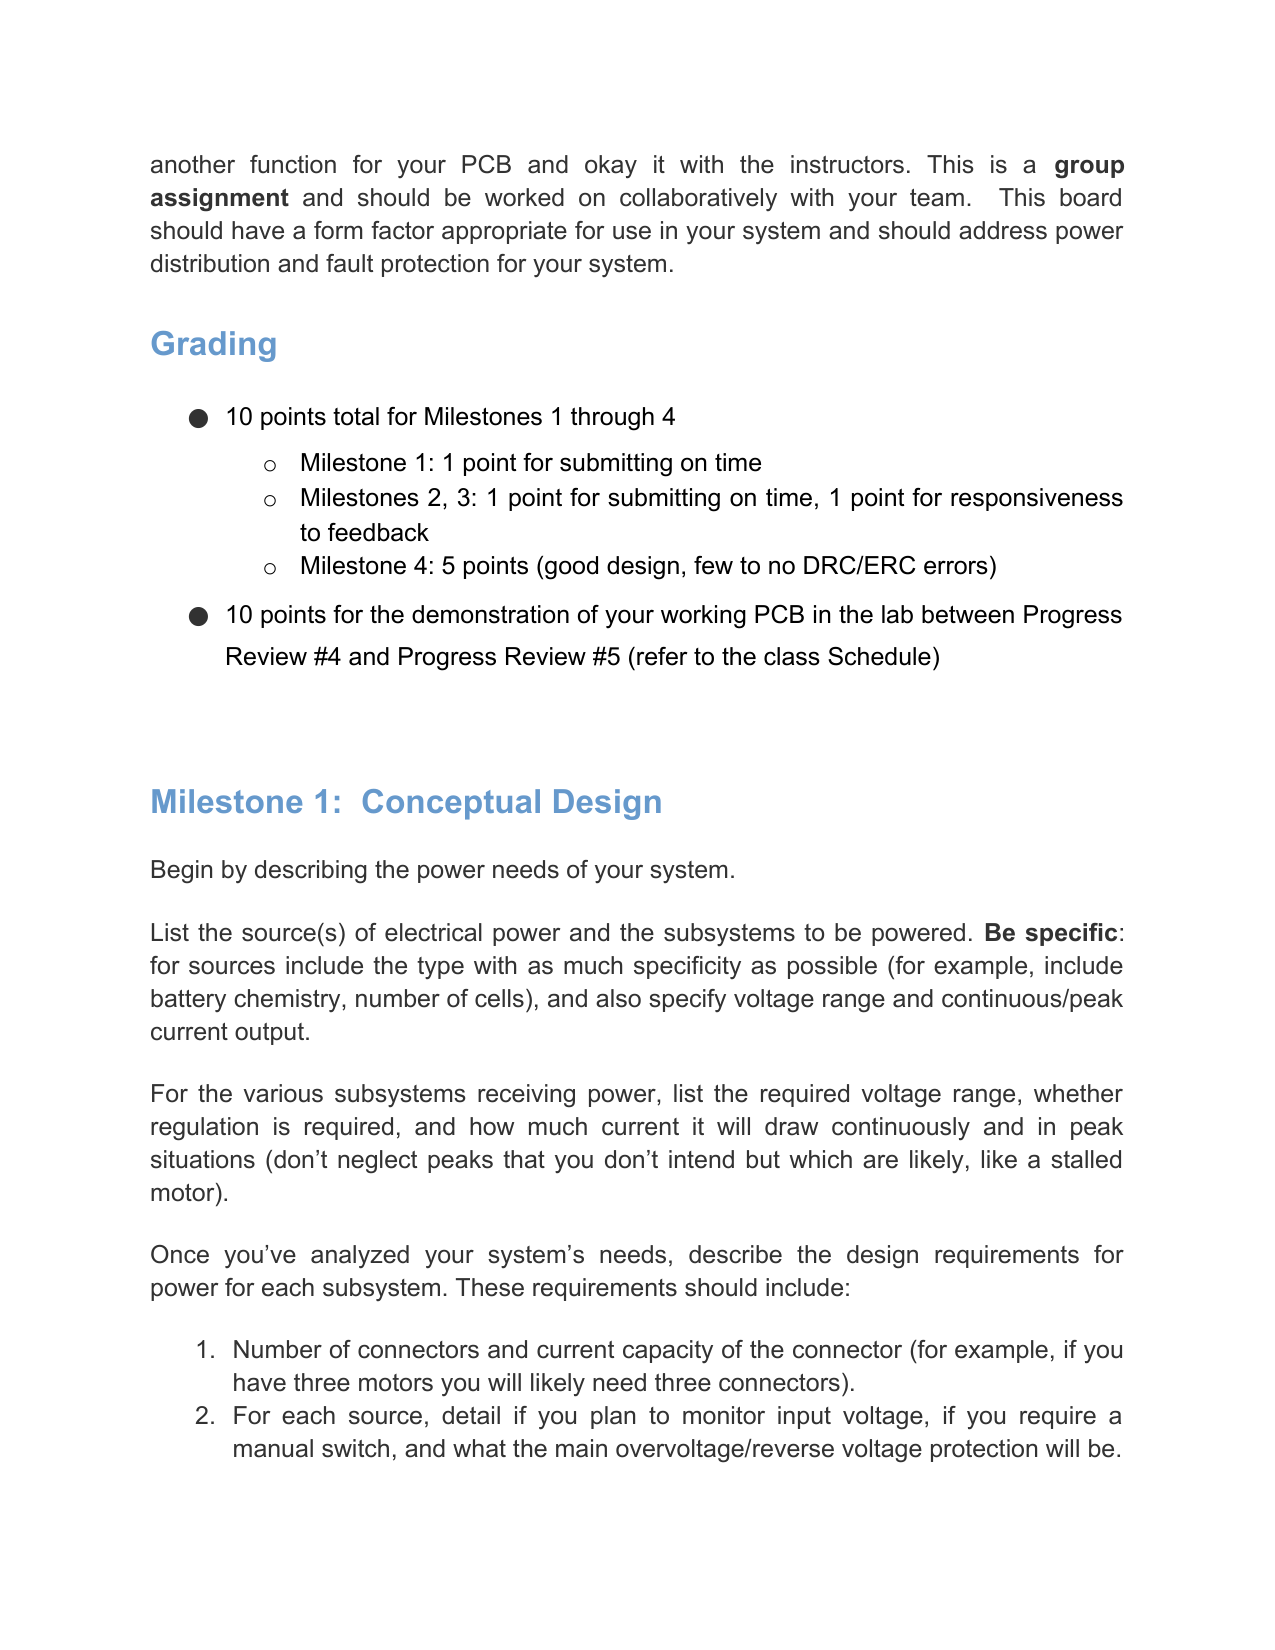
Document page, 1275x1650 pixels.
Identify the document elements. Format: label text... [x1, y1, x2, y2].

list Milestone 4: 5 points (good design, few to no DRC/ERC errors) [262, 551, 1125, 582]
text Grading [150, 324, 1125, 362]
text For the various subsystems receiving power, list the required voltage range, whether regulation is required, and how much current it will draw continuously and in peak situations (don’t neglect peaks that you don’t intend but which are likely, like a stalled motor). [150, 1079, 1125, 1207]
list Milestones 2, 3: 1 point for submitting on time, 1 point for responsiveness to feedback [262, 483, 1125, 547]
text Begin by describing the power needs of your system. [150, 855, 1125, 884]
list 10 points for the demonstration of your working PCB in the lab between Progress Review #4 and Progress Review #5 (refer to the class Schedule) [187, 587, 1125, 671]
list For each source, detail if you plan to monitor input voltage, if you require a manual switch, and what the main overvoltage/reverse voltage protection will be. [195, 1401, 1125, 1463]
list Number of connectors and current capacity of the connector (for example, if you have three motors you will likely need three connectors). [195, 1335, 1125, 1397]
text List the source(s) of electrical power and the subsystems to be powered. Be specific: for sources include the type with as much specificity as possible (for example, include battery chemistry, number of cells), and also specify voltage range and continuous/peak current output. [150, 918, 1125, 1045]
list Milestone 1: 1 point for submitting on time [262, 448, 1125, 478]
text Milestone 1: Conceptual Design [150, 782, 1125, 821]
list 10 points total for Milestones 1 through 4 [187, 389, 1125, 440]
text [150, 150, 1125, 278]
text Once you’ve analyzed your system’s needs, describe the design requirements for power for each subsystem. These requirements should include: [150, 1240, 1125, 1302]
